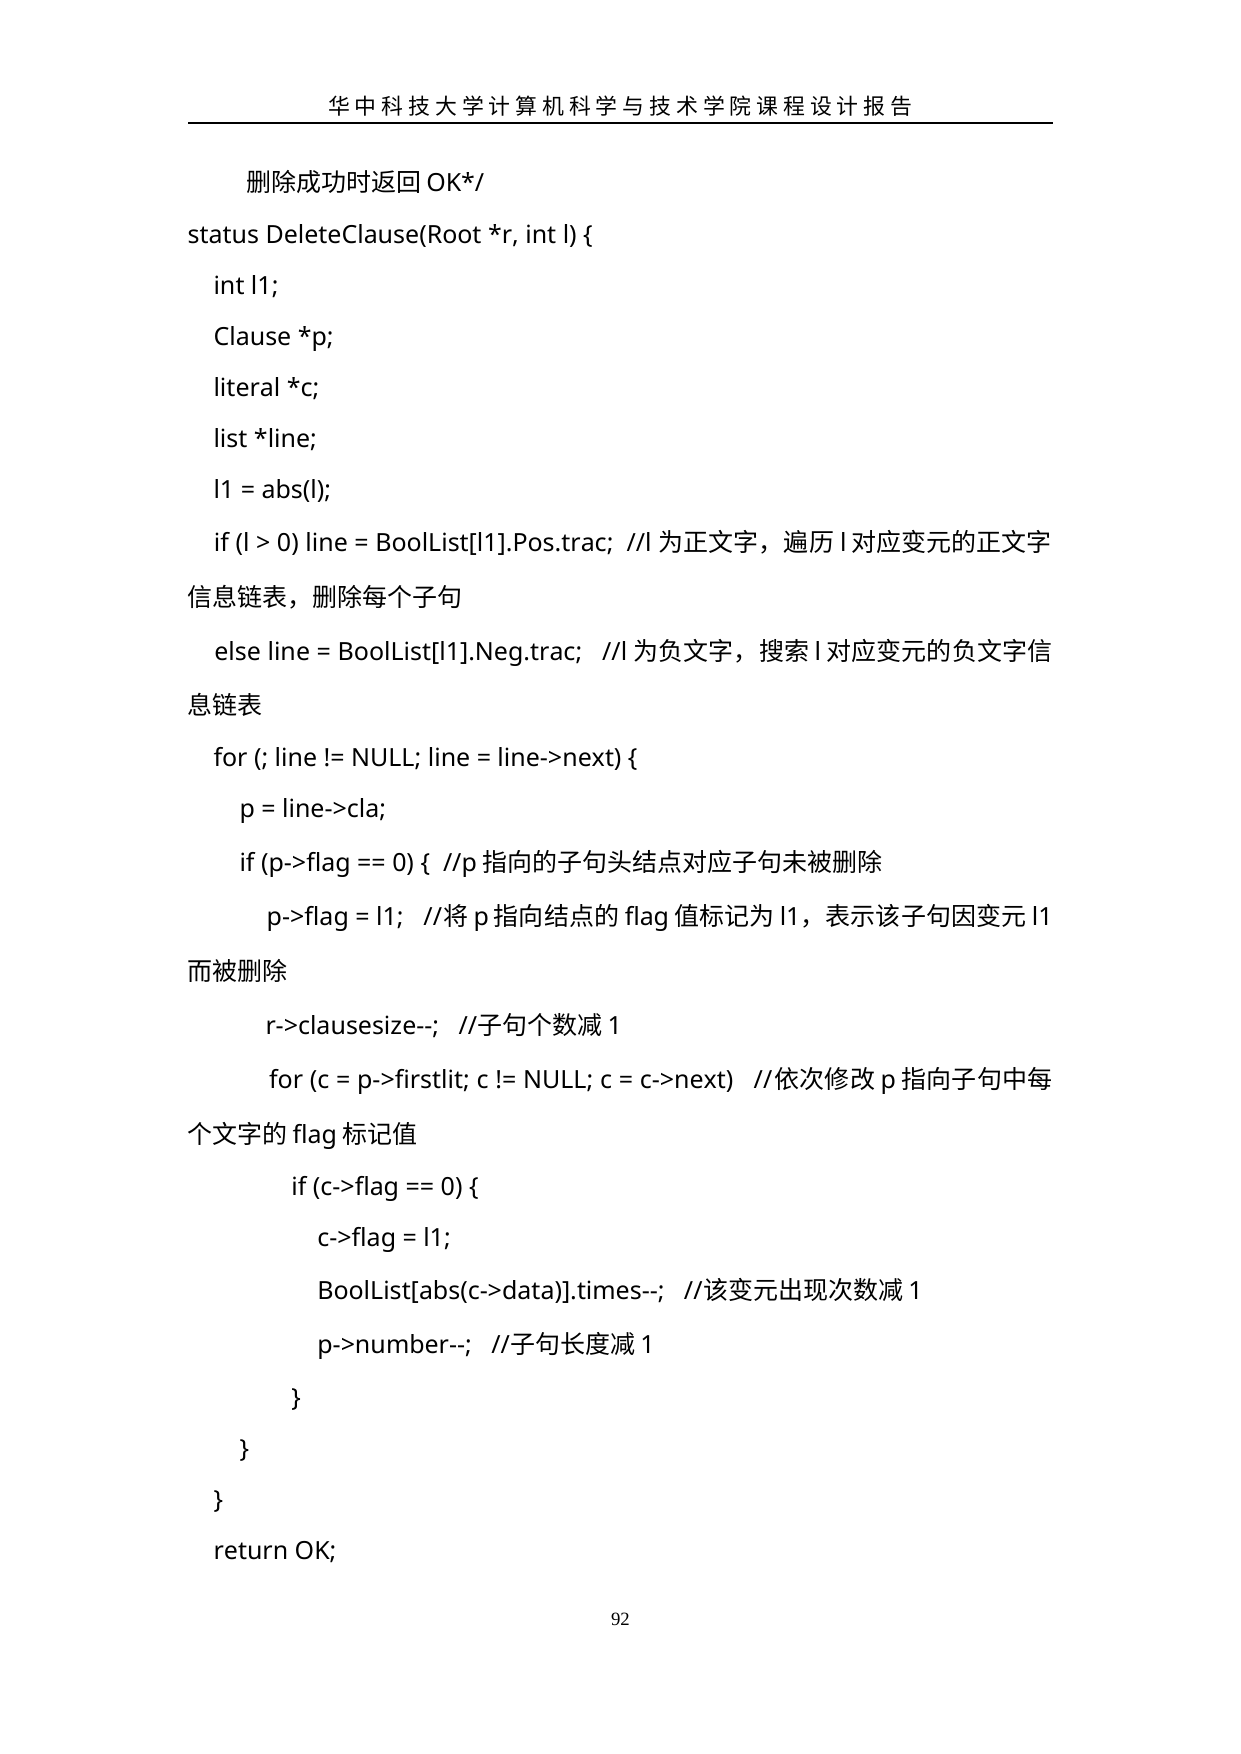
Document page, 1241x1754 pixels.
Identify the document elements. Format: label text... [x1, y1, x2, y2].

text for (c = p->firstlit; c != NULL; c = c->next) //依次修改p指向子句中每个文字的flag标记值 [187, 1060, 1053, 1150]
text r->clausesize--; //子句个数减1 [187, 1005, 1053, 1042]
text literal *c; [187, 369, 1053, 403]
text BoolList[abs(c->data)].times--; //该变元出现次数减1 [187, 1271, 1053, 1307]
text p->flag = l1; //将p指向结点的flag值标记为l1，表示该子句因变元l1而被删除 [187, 897, 1053, 987]
text if (p->flag == 0) { //p指向的子句头结点对应子句未被删除 [187, 842, 1053, 878]
text int l1; [187, 267, 1053, 301]
text if (c->flag == 0) { [187, 1168, 1053, 1202]
text status DeleteClause(Root *r, int l) { [187, 216, 1053, 250]
text p->number--; //子句长度减1 [187, 1325, 1053, 1361]
text } [187, 1379, 1053, 1413]
text c->flag = l1; [187, 1219, 1053, 1253]
text l1 = abs(l); [187, 472, 1053, 506]
text } [187, 1430, 1053, 1464]
text else line = BoolList[l1].Neg.trac; //l为负文字，搜索l对应变元的负文字信息链表 [187, 631, 1053, 722]
text if (l > 0) line = BoolList[l1].Pos.trac; //l为正文字，遍历l对应变元的正文字信息链表，删除每个子句 [187, 523, 1053, 613]
text 删除成功时返回OK*/ [187, 162, 1053, 198]
text Clause *p; [187, 318, 1053, 352]
text } [187, 1481, 1053, 1515]
text p = line->cla; [187, 791, 1053, 825]
text return OK; [187, 1532, 1053, 1566]
text list *line; [187, 421, 1053, 454]
text for (; line != NULL; line = line->next) { [187, 740, 1053, 774]
